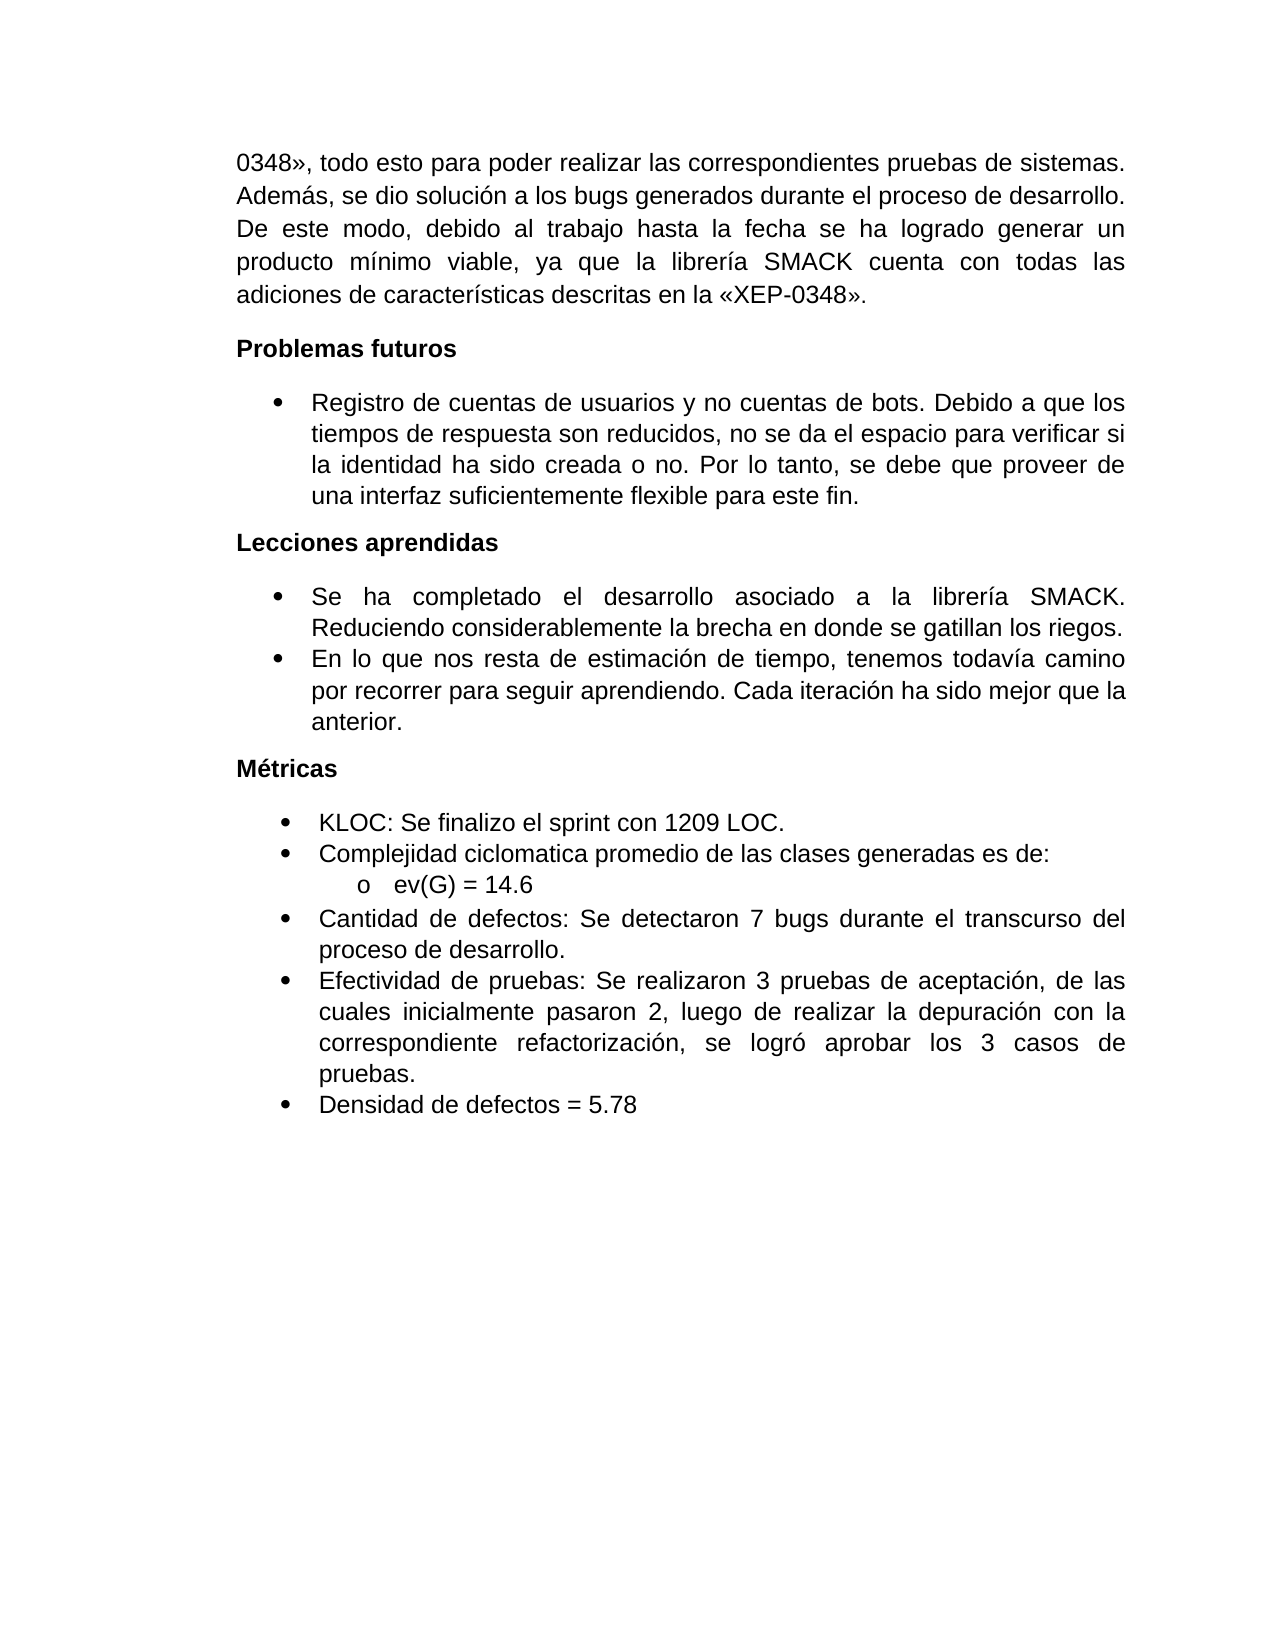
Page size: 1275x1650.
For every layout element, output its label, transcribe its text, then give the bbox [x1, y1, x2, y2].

list Efectividad de pruebas: Se realizaron 3 pruebas de aceptación, de las cuales inicialmente pasaron 2, luego de realizar la depuración con la correspondiente refactorización, se logró aprobar los 3 casos de pruebas. [281, 966, 1127, 1088]
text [236, 148, 1127, 308]
list En lo que nos resta de estimación de tiempo, tenemos todavía camino por recorrer para seguir aprendiendo. Cada iteración ha sido mejor que la anterior. [274, 644, 1127, 735]
text Métricas [236, 754, 1127, 783]
list Densidad de defectos = 5.78 [281, 1090, 1127, 1119]
list Cantidad de defectos: Se detectaron 7 bugs durante el transcurso del proceso de desarrollo. [281, 904, 1127, 964]
list KLOC: Se finalizo el sprint con 1209 LOC. [281, 808, 1127, 837]
list Registro de cuentas de usuarios y no cuentas de bots. Debido a que los tiempos de respuesta son reducidos, no se da el espacio para verificar si la identidad ha sido creada o no. Por lo tanto, se debe que proveer de una interfaz suficientemente flexible para este fin. [274, 387, 1127, 509]
text Problemas futuros [236, 334, 1127, 362]
list ev(G) = 14.6 [356, 871, 1127, 901]
list Complejidad ciclomatica promedio de las clases generadas es de: [281, 839, 1127, 868]
text Lecciones aprendidas [236, 528, 1127, 557]
list Se ha completado el desarrollo asociado a la librería SMACK. Reduciendo considerablemente la brecha en donde se gatillan los riegos. [274, 582, 1127, 642]
